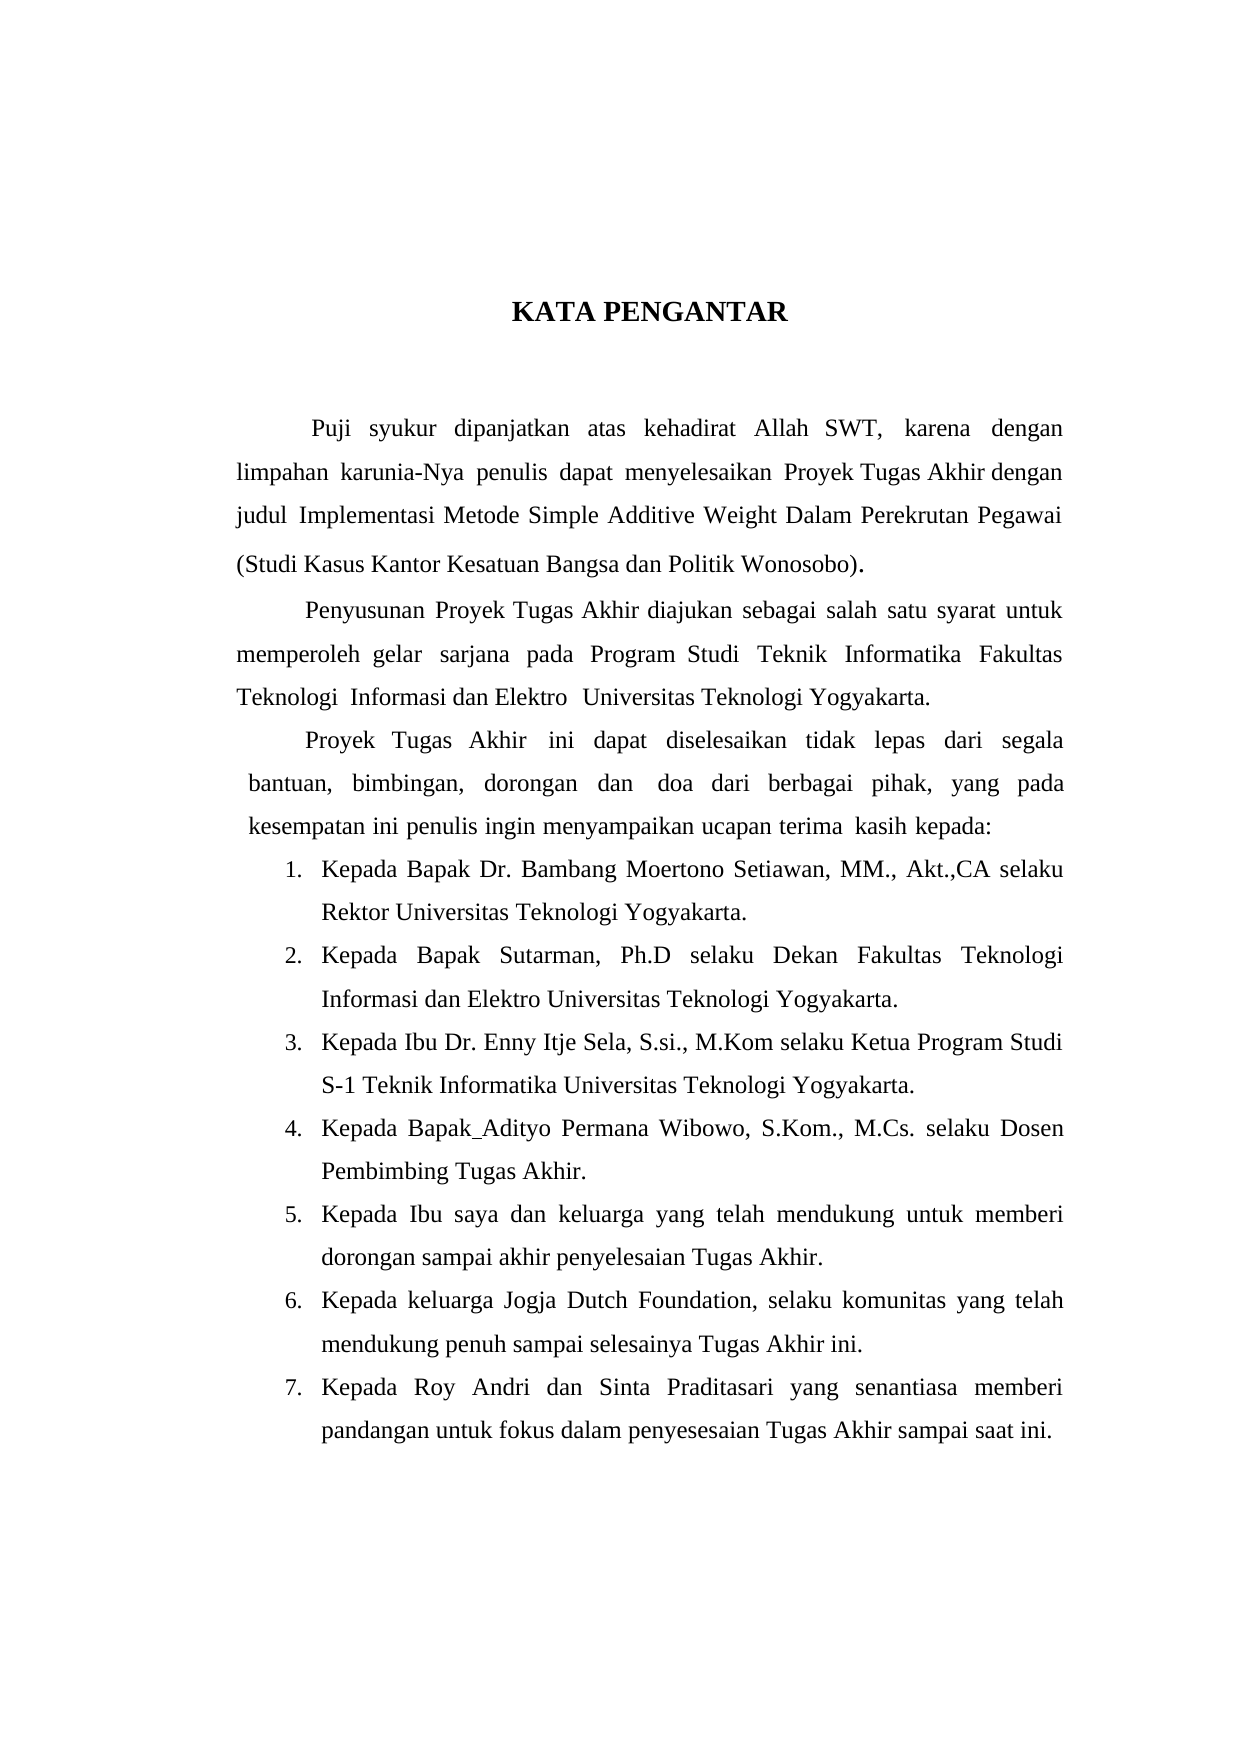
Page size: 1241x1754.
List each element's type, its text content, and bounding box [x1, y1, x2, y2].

list Kepada Roy Andri dan Sinta Praditasari yang senantiasa memberi pandangan untuk fokus dalam penyesesaian Tugas Akhir sampai saat ini. [284, 1372, 1064, 1444]
list Kepada keluarga Jogja Dutch Foundation, selaku komunitas yang telah mendukung penuh sampai selesainya Tugas Akhir ini. [284, 1286, 1064, 1357]
subtitle KATA PENGANTAR [236, 294, 1063, 327]
text Penyusunan Proyek Tugas Akhir diajukan sebagai salah satu syarat untuk memperoleh gelar sarjana pada Program Studi Teknik Informatika Fakultas Teknologi Informasi dan Elektro Universitas Teknologi Yogyakarta. [236, 596, 1063, 711]
list Kepada Bapak Adityo Permana Wibowo, S.Kom., M.Cs. selaku Dosen Pembimbing Tugas Akhir. [284, 1113, 1064, 1185]
list Kepada Ibu Dr. Enny Itje Sela, S.si., M.Kom selaku Ketua Program Studi S-1 Teknik Informatika Universitas Teknologi Yogyakarta. [284, 1027, 1064, 1099]
text Puji syukur dipanjatkan atas kehadirat Allah SWT, karena dengan limpahan karunia-Nya penulis dapat menyelesaikan Proyek Tugas Akhir dengan judul Implementasi Metode Simple Additive Weight Dalam Perekrutan Pegawai (Studi Kasus Kantor Kesatuan Bangsa dan Politik Wonosobo). [236, 413, 1063, 579]
list Kepada Bapak Dr. Bambang Moertono Setiawan, MM., Akt.,CA selaku Rektor Universitas Teknologi Yogyakarta. [284, 854, 1064, 926]
list Kepada Bapak Sutarman, Ph.D selaku Dekan Fakultas Teknologi Informasi dan Elektro Universitas Teknologi Yogyakarta. [284, 941, 1064, 1012]
list Kepada Ibu saya dan keluarga yang telah mendukung untuk memberi dorongan sampai akhir penyelesaian Tugas Akhir. [284, 1199, 1064, 1271]
text Proyek Tugas Akhir ini dapat diselesaikan tidak lepas dari segala bantuan, bimbingan, dorongan dan doa dari berbagai pihak, yang pada kesempatan ini penulis ingin menyampaikan ucapan terima kasih kepada: [248, 725, 1064, 840]
